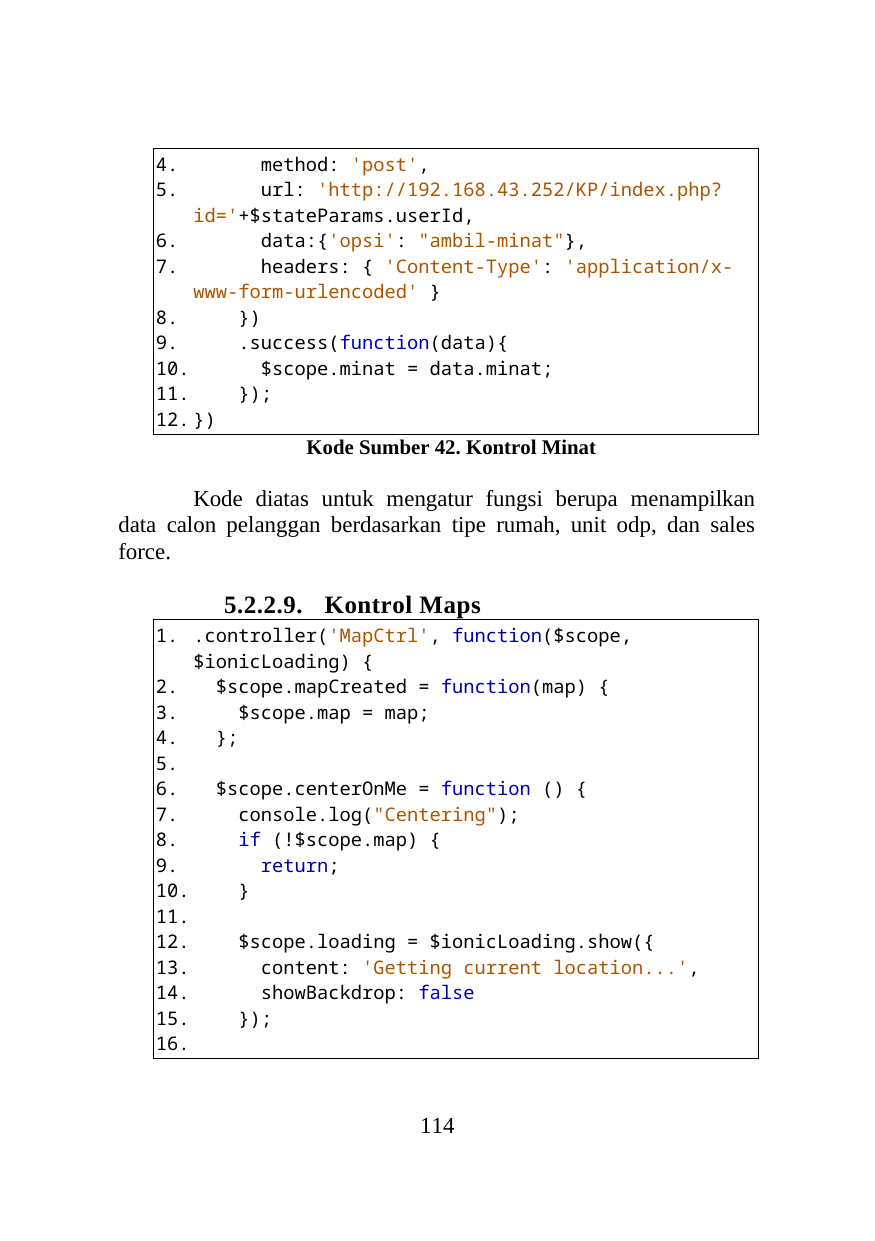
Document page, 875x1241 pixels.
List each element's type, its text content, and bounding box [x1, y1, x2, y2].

list $scope.map = map; [154, 696, 758, 721]
list }; [154, 721, 758, 750]
list content: 'Getting current location...', [154, 951, 758, 977]
list data:{'opsi': "ambil-minat"}, [154, 224, 758, 250]
list $scope.loading = $ionicLoading.show({ [154, 926, 758, 951]
list $scope.mapCreated = function(map) { [154, 670, 758, 696]
list .controller('MapCtrl', function($scope, $ionicLoading) { [154, 620, 758, 670]
list $scope.centerOnMe = function () { [154, 772, 758, 798]
list }) [154, 301, 758, 326]
list .success(function(data){ [154, 326, 758, 352]
list }); [154, 1002, 758, 1031]
list $scope.minat = data.minat; [154, 352, 758, 377]
text Kode diatas untuk mengatur fungsi berupa menampilkan data calon pelanggan berdasarkan tipe rumah, unit odp, dan sales force. [118, 485, 756, 564]
list console.log("Centering"); [154, 798, 758, 823]
text Kode Sumber 42. Kontrol Minat [146, 435, 756, 459]
list if (!$scope.map) { [154, 823, 758, 849]
list showBackdrop: false [154, 977, 758, 1002]
list }); [154, 377, 758, 403]
list return; [154, 849, 758, 874]
list } [154, 874, 758, 903]
subtitle Kontrol Maps [224, 591, 756, 619]
list method: 'post', [154, 149, 758, 173]
list headers: { 'Content-Type': 'application/x-www-form-urlencoded' } [154, 250, 758, 301]
list url: 'http://192.168.43.252/KP/index.php?id='+$stateParams.userId, [154, 173, 758, 224]
list }) [154, 403, 758, 434]
